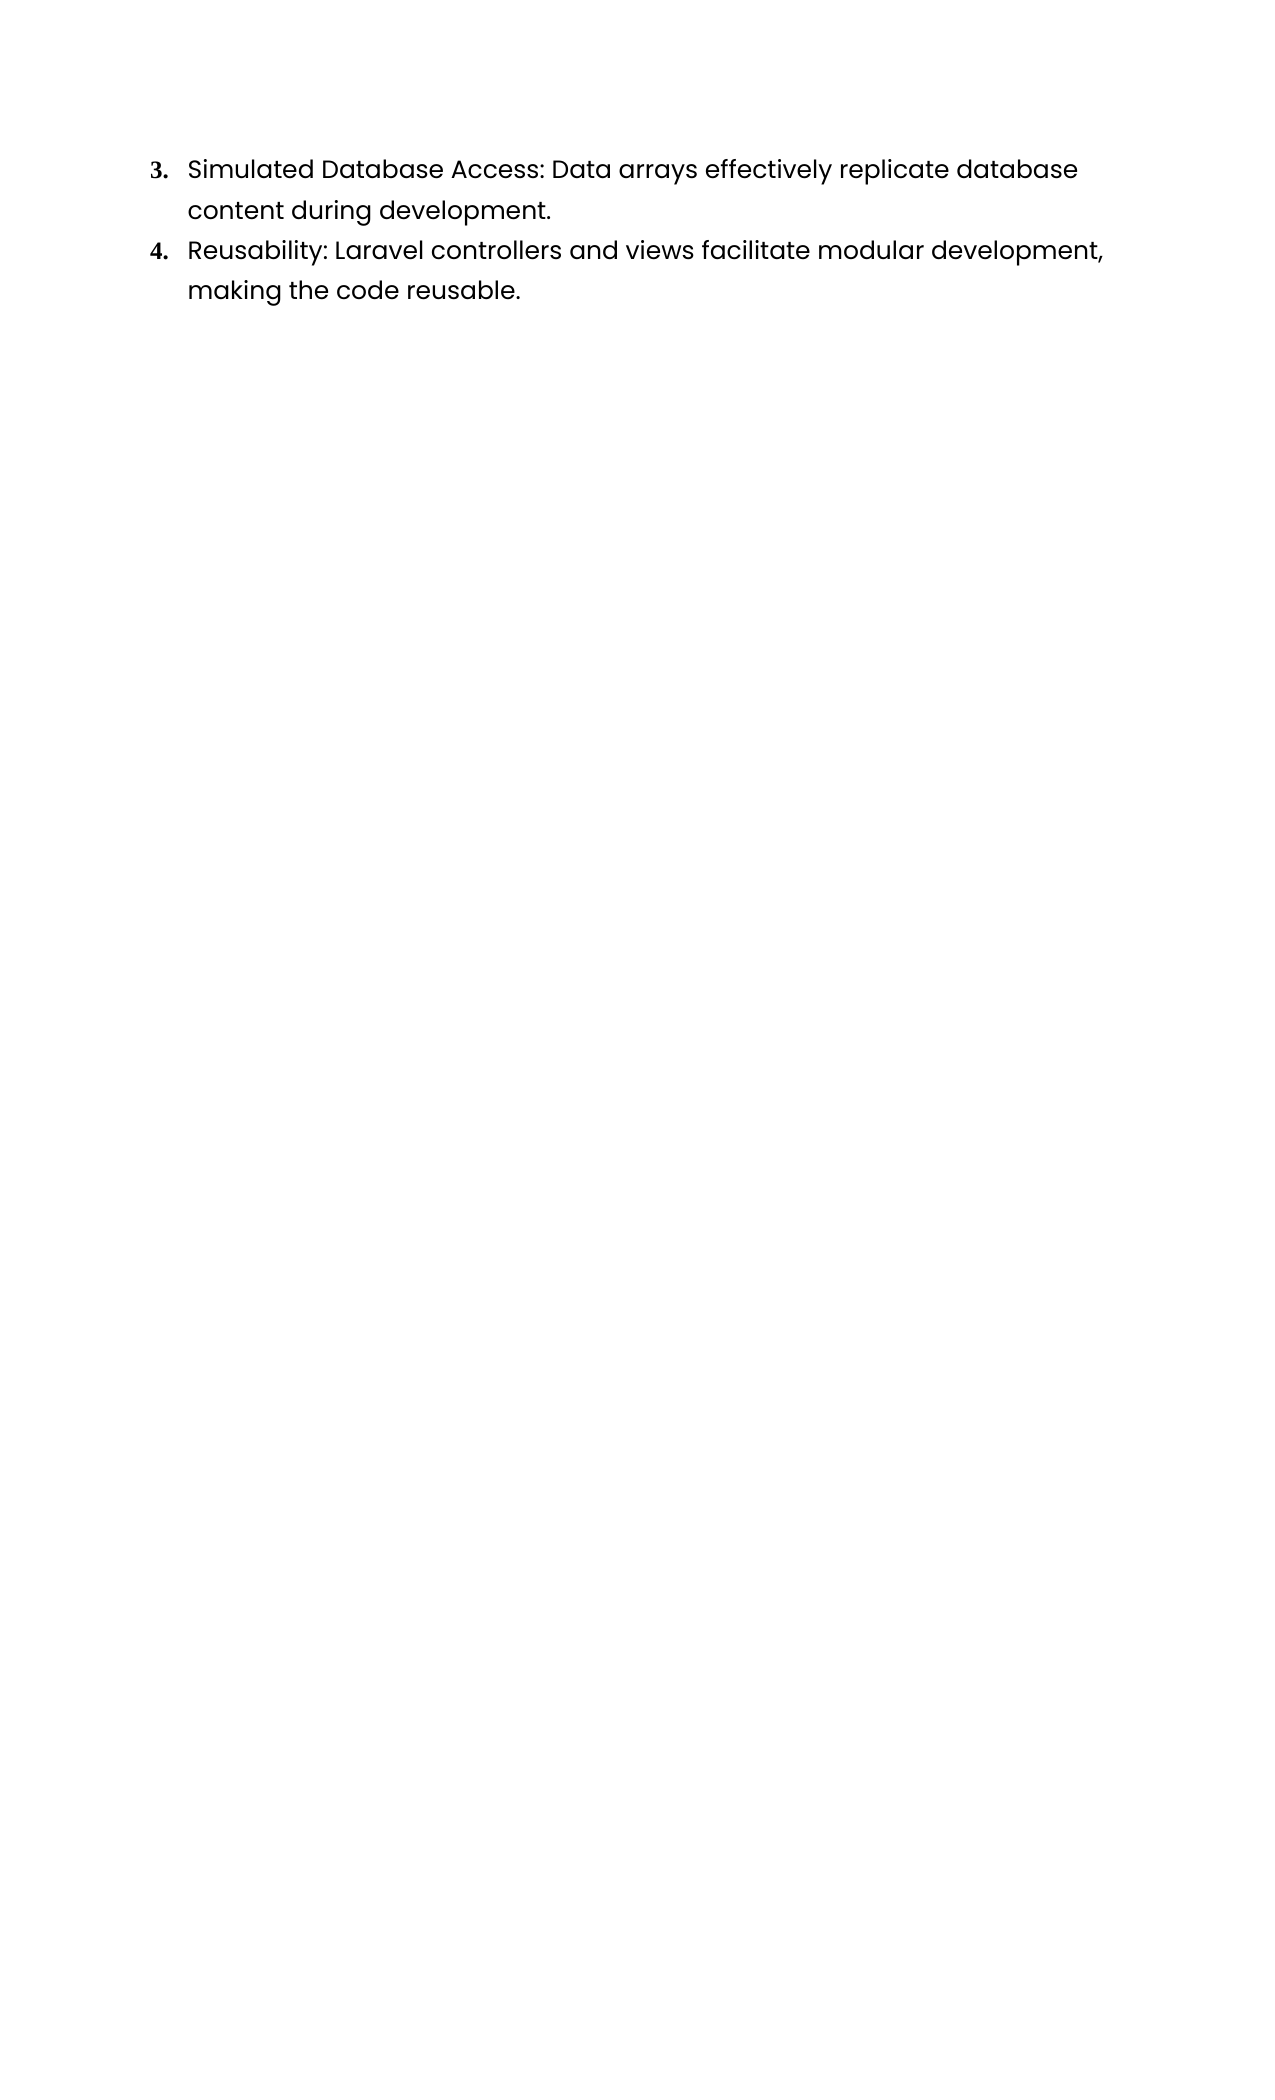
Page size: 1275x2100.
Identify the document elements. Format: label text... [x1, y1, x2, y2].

list Reusability: Laravel controllers and views facilitate modular development, making the code reusable. [150, 231, 1125, 309]
list Simulated Database Access: Data arrays effectively replicate database content during development. [150, 150, 1125, 228]
